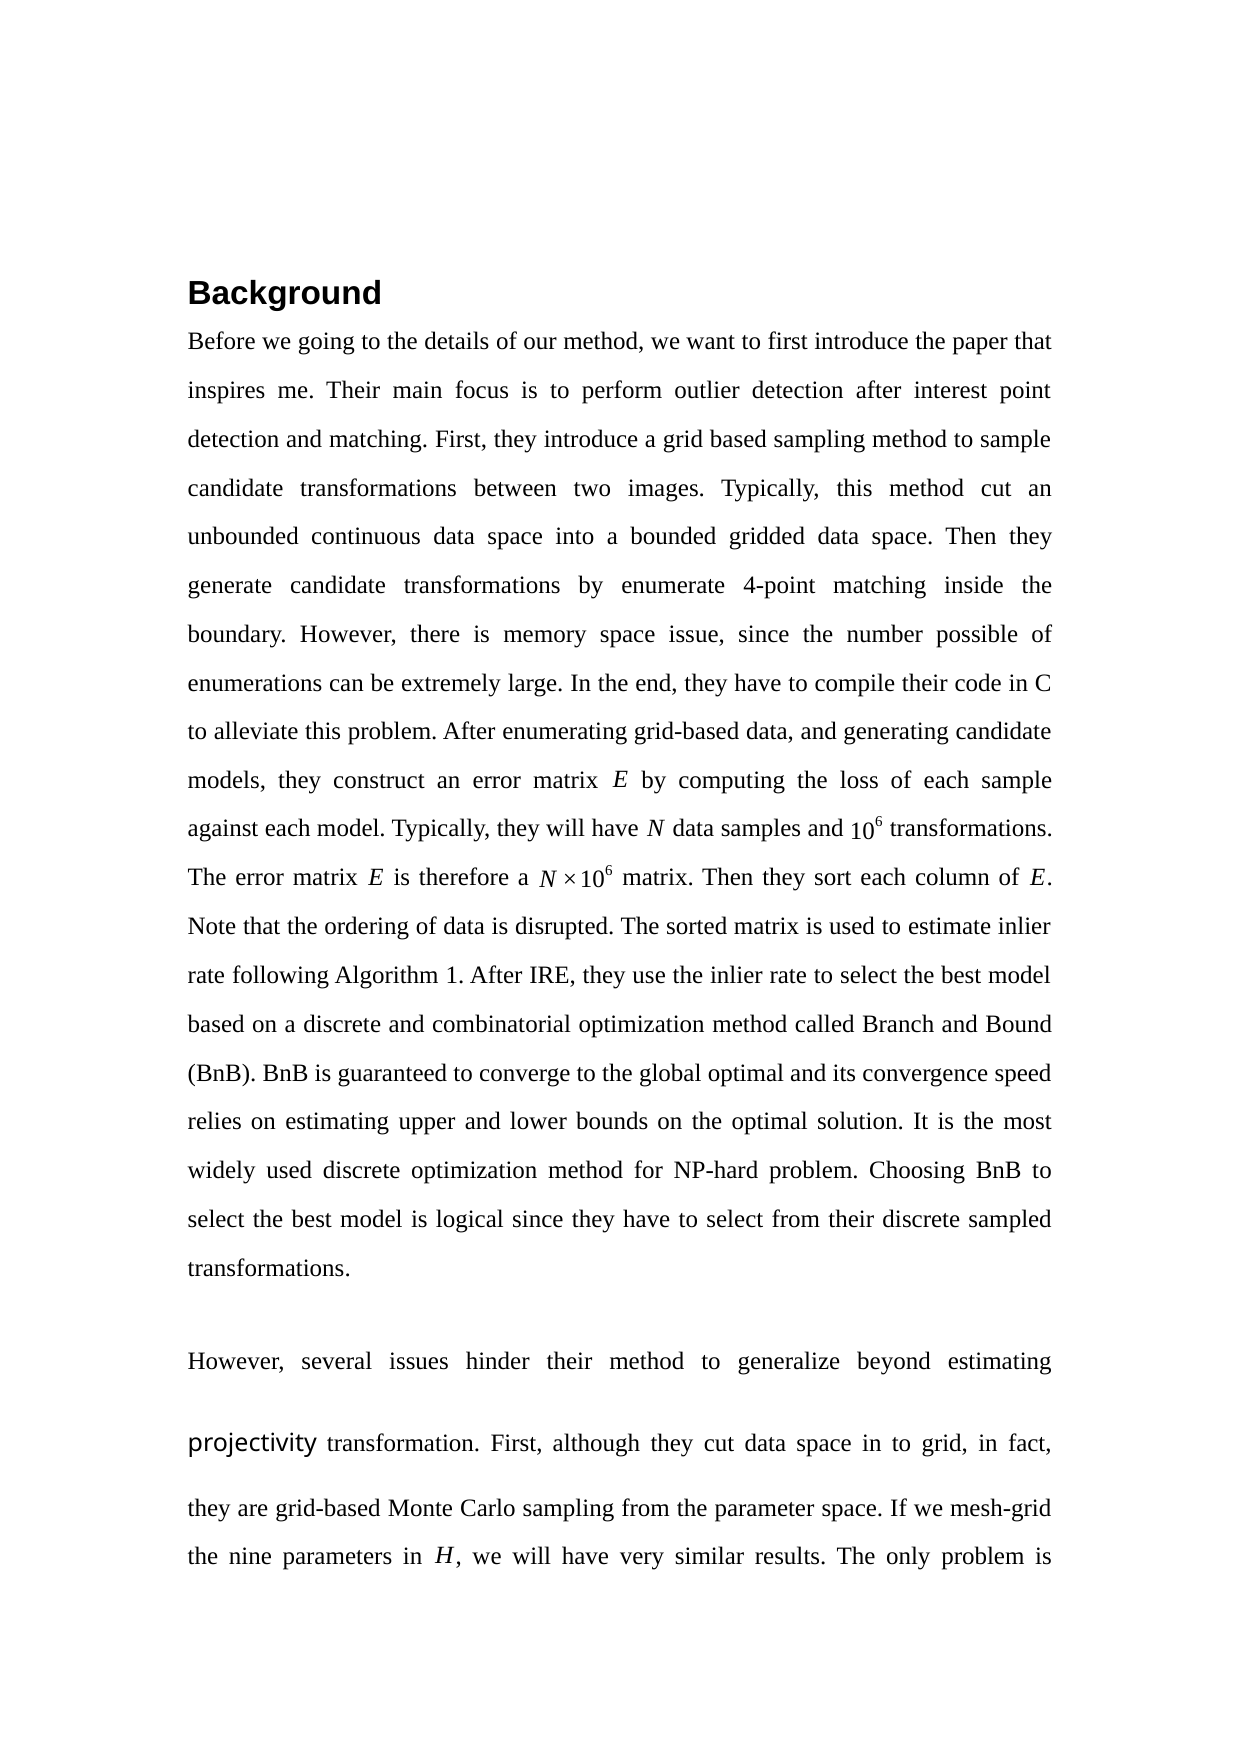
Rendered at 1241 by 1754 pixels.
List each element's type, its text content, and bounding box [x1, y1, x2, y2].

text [187, 1344, 1053, 1572]
text Before we going to the details of our method, we want to first introduce the paper that inspires me. Their main focus is to perform outlier detection after interest point detection and matching. First, they introduce a grid based sampling method to sample candidate transformations between two images. Typically, this method cut an unbounded continuous data space into a bounded gridded data space. Then they generate candidate transformations by enumerate 4-point matching inside the boundary. However, there is memory space issue, since the number possible of enumerations can be extremely large. In the end, they have to compile their code in C to alleviate this problem. After enumerating grid-based data, and generating candidate models, they construct an error matrix by computing the loss of each sample against each model. Typically, they will have data samples and transformations. The error matrix is therefore a matrix. Then they sort each column of . Note that the ordering of data is disrupted. The sorted matrix is used to estimate inlier rate following Algorithm 1. After IRE, they use the inlier rate to select the best model based on a discrete and combinatorial optimization method called Branch and Bound (BnB). BnB is guaranteed to converge to the global optimal and its convergence speed relies on estimating upper and lower bounds on the optimal solution. It is the most widely used discrete optimization method for NP-hard problem. Choosing BnB to select the best model is logical since they have to select from their discrete sampled transformations. [187, 324, 1053, 1283]
text Background [187, 259, 1053, 324]
